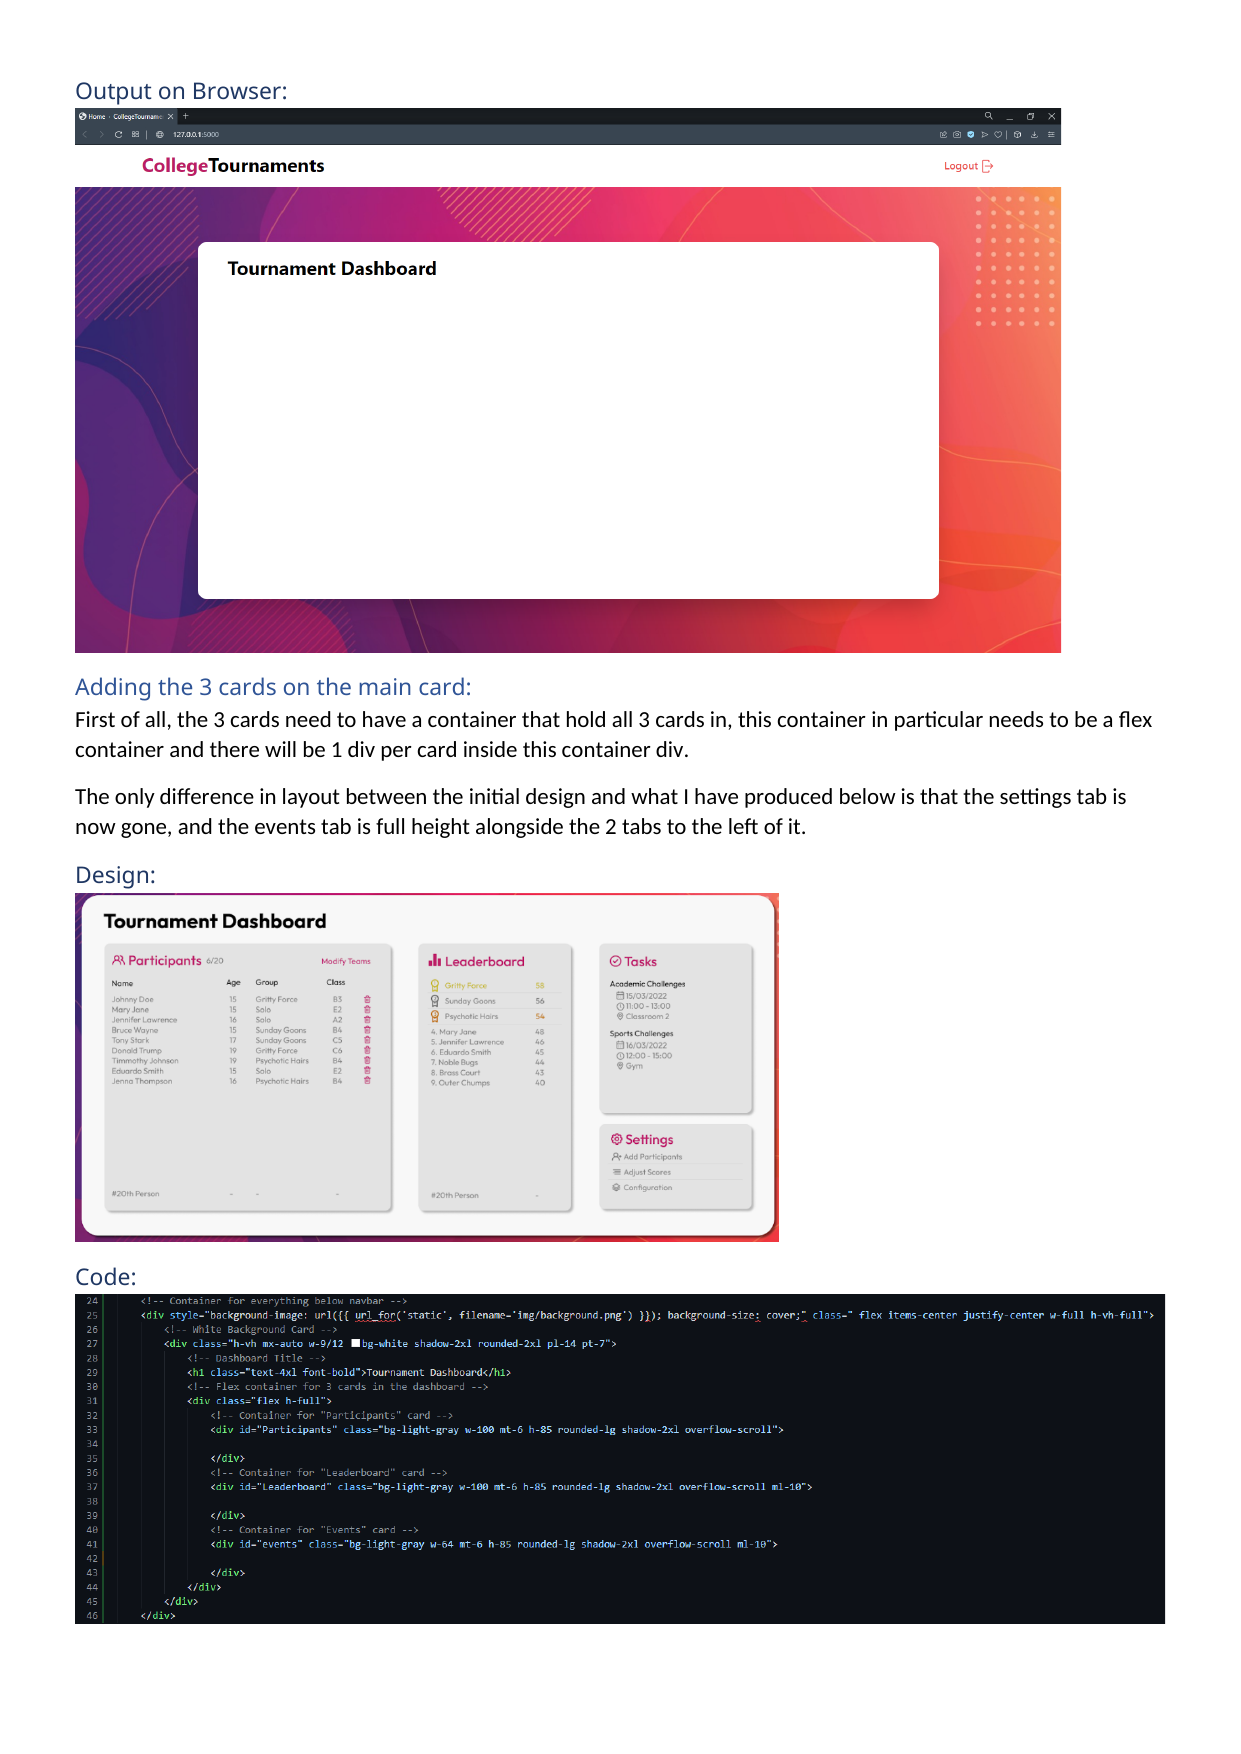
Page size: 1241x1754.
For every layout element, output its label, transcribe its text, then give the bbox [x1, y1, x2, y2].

text The only difference in layout between the initial design and what I have produced below is that the settings tab is now gone, and the events tab is full height alongside the 2 tabs to the left of it. [75, 782, 1165, 840]
picture [75, 108, 1062, 653]
subtitle Output on Browser: [75, 75, 1165, 106]
subtitle Design: [75, 859, 1165, 891]
subtitle Adding the 3 cards on the main card: [75, 671, 1165, 703]
text First of all, the 3 cards need to have a container that hold all 3 cards in, this container in particular needs to be a flex container and there will be 1 div per card inside this container div. [75, 705, 1165, 763]
picture [75, 893, 779, 1242]
subtitle Code: [75, 1261, 1165, 1292]
picture [75, 1294, 1166, 1624]
